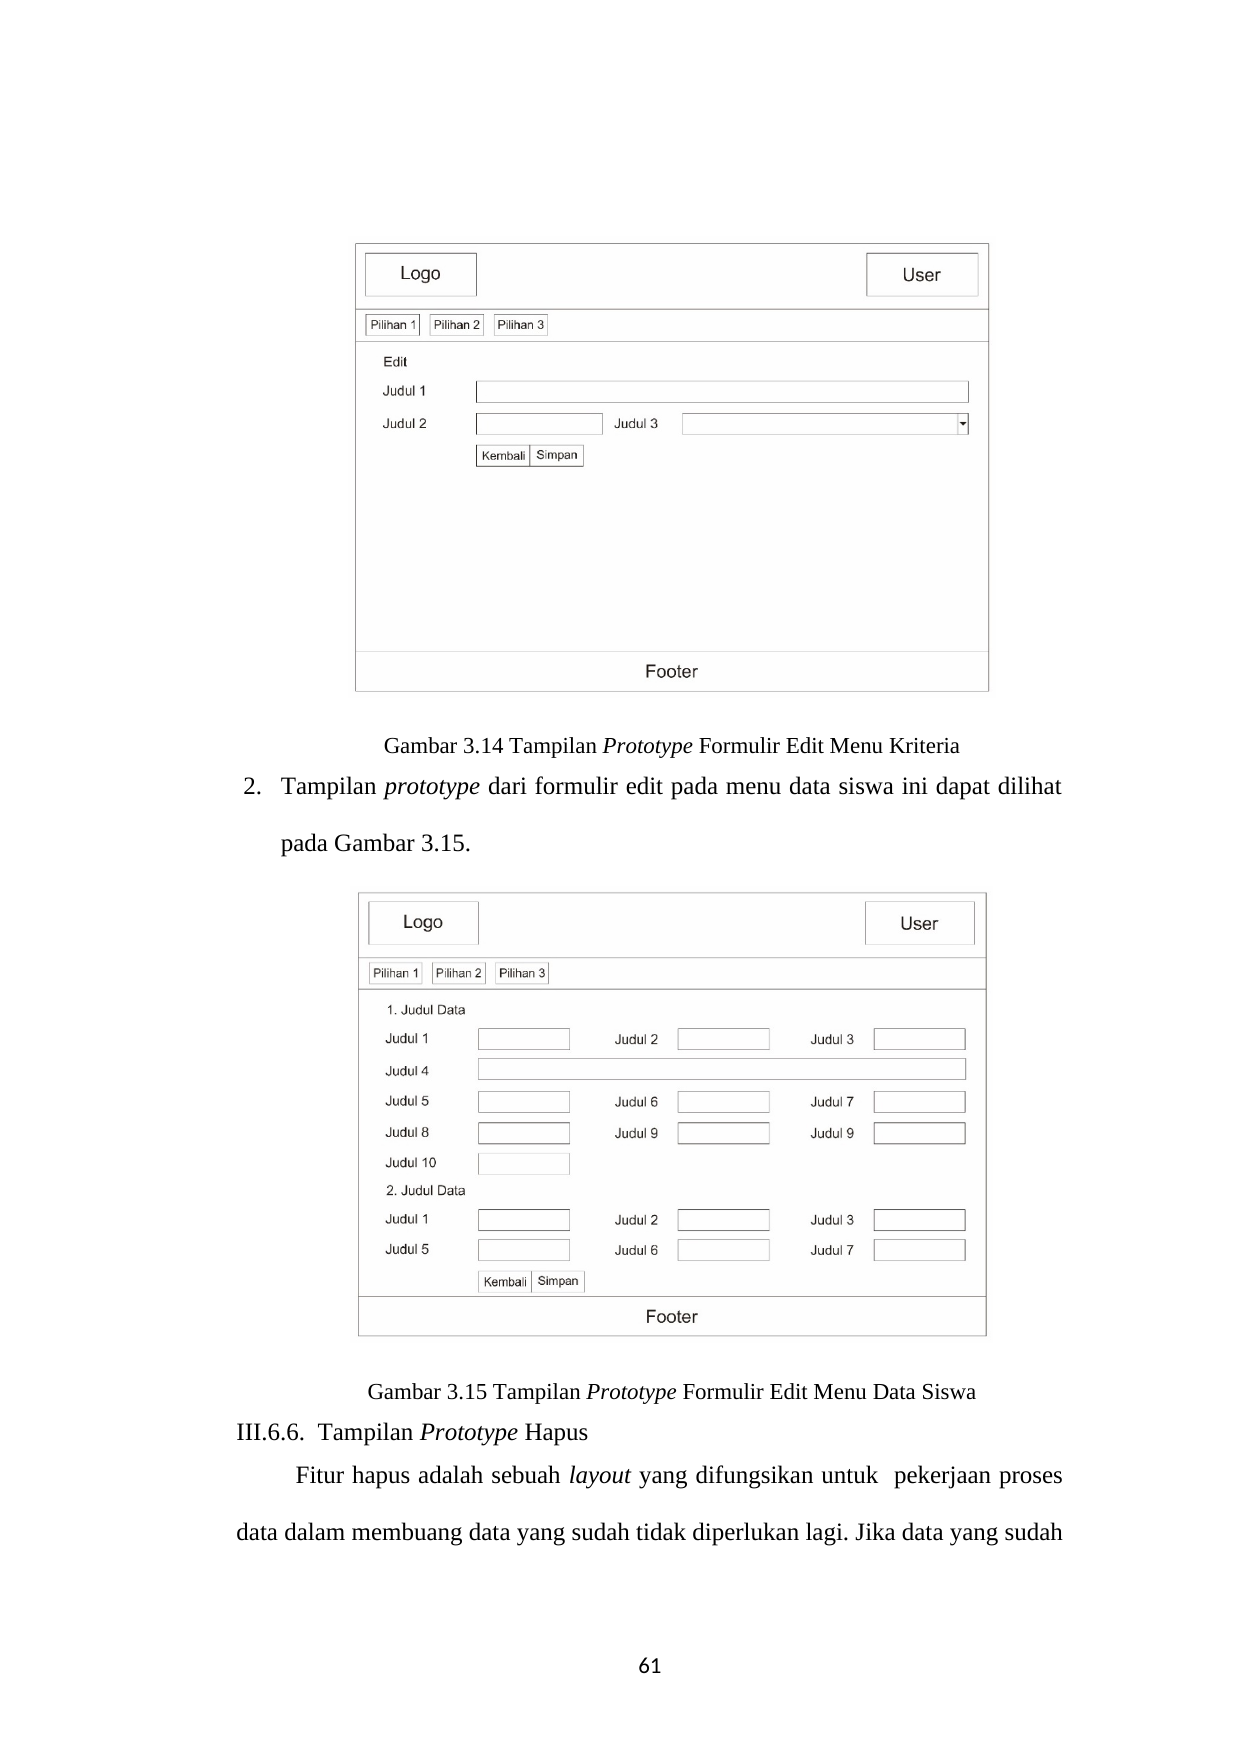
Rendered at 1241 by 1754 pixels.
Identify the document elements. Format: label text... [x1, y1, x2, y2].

text Tampilan Prototype Hapus [236, 1417, 1063, 1446]
list Tampilan prototype dari formulir edit pada menu data siswa ini dapat dilihat pada Gambar 3.15. [243, 771, 1063, 857]
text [236, 1460, 1063, 1546]
picture [347, 236, 997, 698]
picture [350, 886, 994, 1343]
